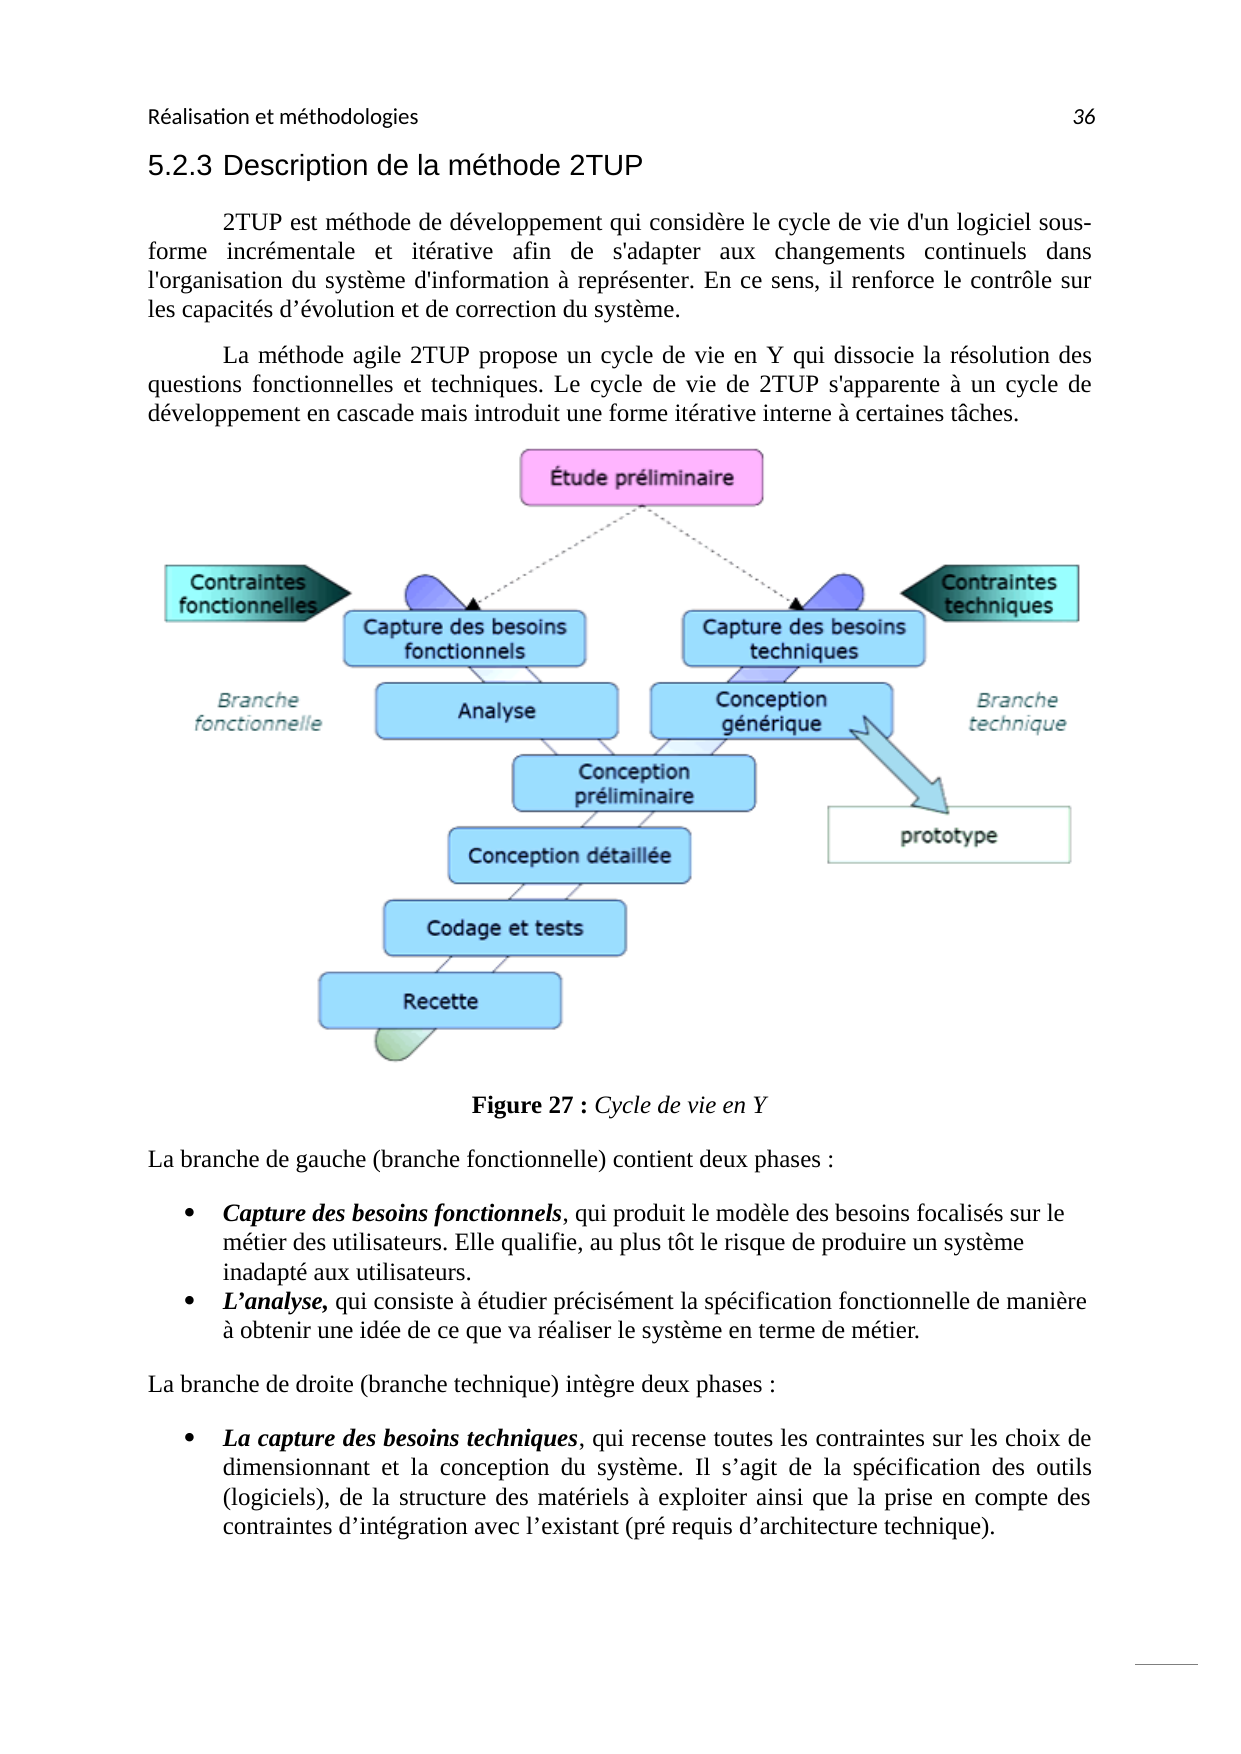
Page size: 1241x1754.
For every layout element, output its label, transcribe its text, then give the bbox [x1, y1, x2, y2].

text La branche de gauche (branche fonctionnelle) contient deux phases : [148, 1144, 1093, 1173]
list L’analyse, qui consiste à étudier précisément la spécification fonctionnelle de manière à obtenir une idée de ce que va réaliser le système en terme de métier. [185, 1285, 1093, 1344]
list Capture des besoins fonctionnels, qui produit le modèle des besoins focalisés sur le métier des utilisateurs. Elle qualifie, au plus tôt le risque de produire un système inadapté aux utilisateurs. [185, 1198, 1093, 1285]
text Description de la méthode 2TUP [148, 148, 1093, 181]
text La branche de droite (branche technique) intègre deux phases : [148, 1369, 1093, 1398]
list La capture des besoins techniques, qui recense toutes les contraintes sur les choix de dimensionnant et la conception du système. Il s’agit de la spécification des outils (logiciels), de la structure des matériels à exploiter ainsi que la prise en compte des contraintes d’intégration avec l’existant (pré requis d’architecture technique). [185, 1423, 1093, 1539]
text La méthode agile 2TUP propose un cycle de vie en Y qui dissocie la résolution des questions fonctionnelles et techniques. Le cycle de vie de 2TUP s'apparente à un cycle de développement en cascade mais introduit une forme itérative interne à certaines tâches. [148, 339, 1093, 427]
text 2TUP est méthode de développement qui considère le cycle de vie d'un logiciel sous-forme incrémentale et itérative afin de s'adapter aux changements continuels dans l'organisation du système d'information à représenter. En ce sens, il renforce le contrôle sur les capacités d’évolution et de correction du système. [148, 206, 1093, 323]
picture [152, 443, 1089, 1069]
text Figure 27 : Cycle de vie en Y [148, 1089, 1093, 1119]
